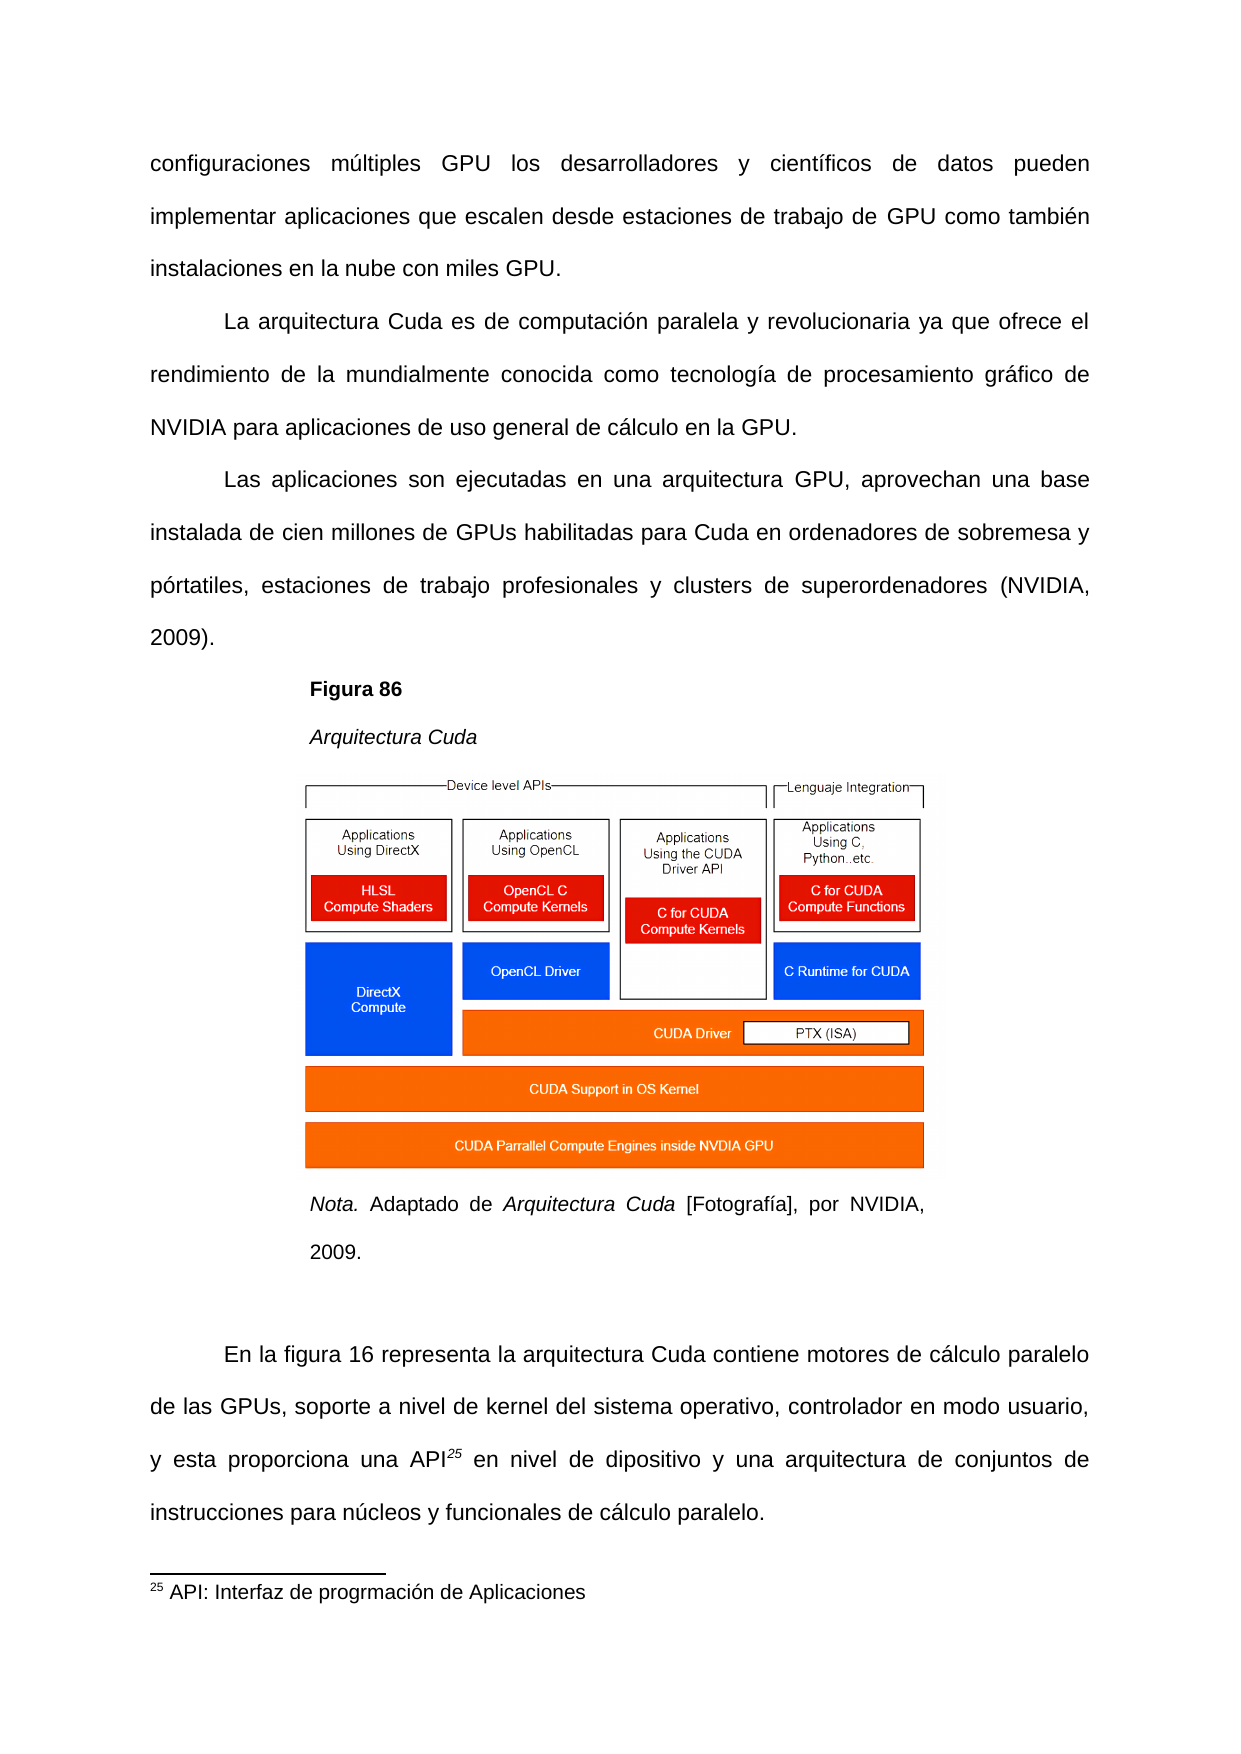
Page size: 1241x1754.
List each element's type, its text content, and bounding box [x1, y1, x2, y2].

text Las aplicaciones son ejecutadas en una arquitectura GPU, aprovechan una base instalada de cien millones de GPUs habilitadas para Cuda en ordenadores de sobremesa y pórtatiles, estaciones de trabajo profesionales y clusters de superordenadores (NVIDIA, 2009). [150, 466, 1090, 651]
text Figura 16 [309, 677, 1090, 701]
picture [294, 772, 947, 1180]
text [150, 150, 1090, 282]
text Nota. Adaptado de Arquitectura Cuda [Fotografía], por NVIDIA, 2009. [309, 1192, 925, 1264]
text Arquitectura Cuda [309, 725, 1090, 749]
text La arquitectura Cuda es de computación paralela y revolucionaria ya que ofrece el rendimiento de la mundialmente conocida como tecnología de procesamiento gráfico de NVIDIA para aplicaciones de uso general de cálculo en la GPU. [150, 308, 1090, 440]
text En la figura 16 representa la arquitectura Cuda contiene motores de cálculo paralelo de las GPUs, soporte a nivel de kernel del sistema operativo, controlador en modo usuario, y esta proporciona una API en nivel de dipositivo y una arquitectura de conjuntos de instrucciones para núcleos y funcionales de cálculo paralelo. [150, 1341, 1090, 1525]
